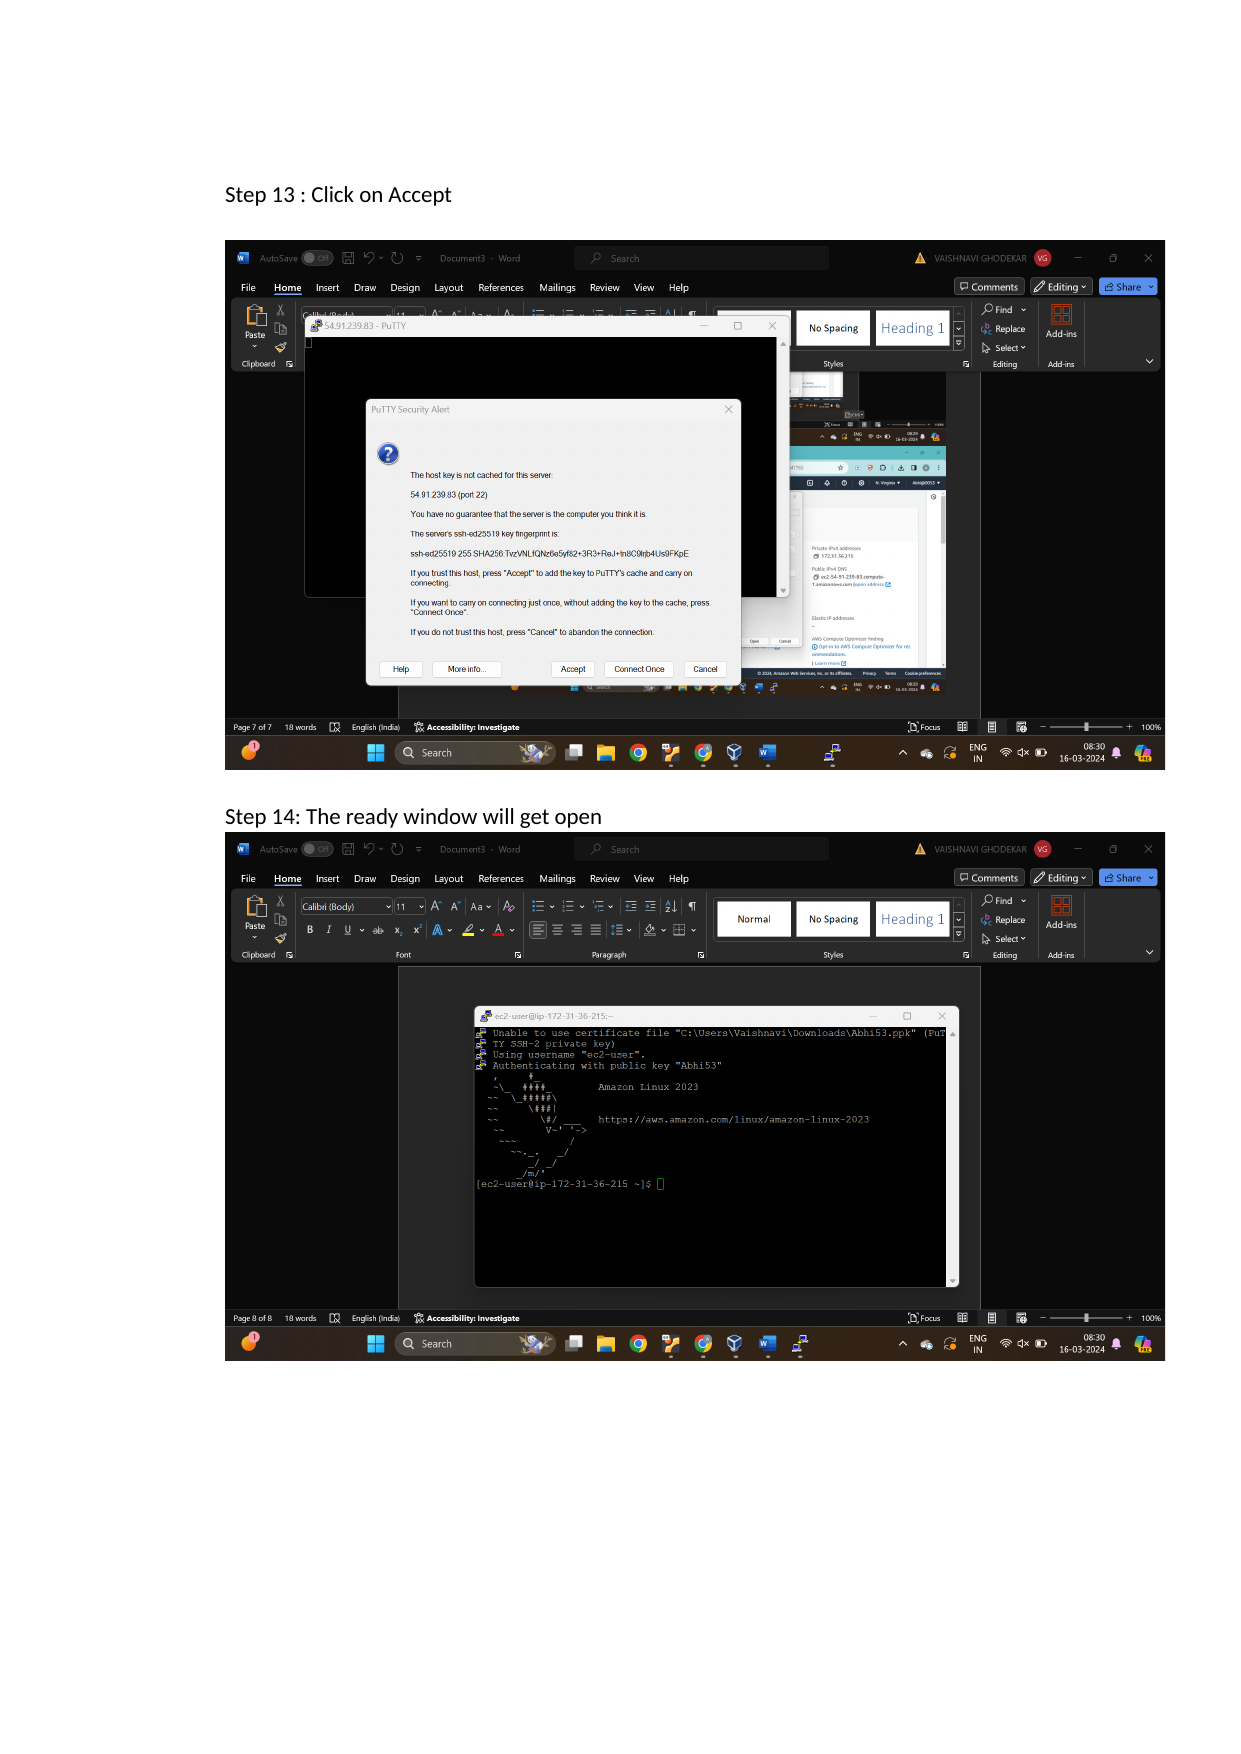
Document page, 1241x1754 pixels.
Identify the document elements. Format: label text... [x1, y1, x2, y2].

picture [225, 240, 1166, 770]
picture [225, 832, 1166, 1361]
list Step 13 : Click on Accept [225, 180, 1090, 208]
list Step 14: The ready window will get open [225, 802, 1090, 830]
